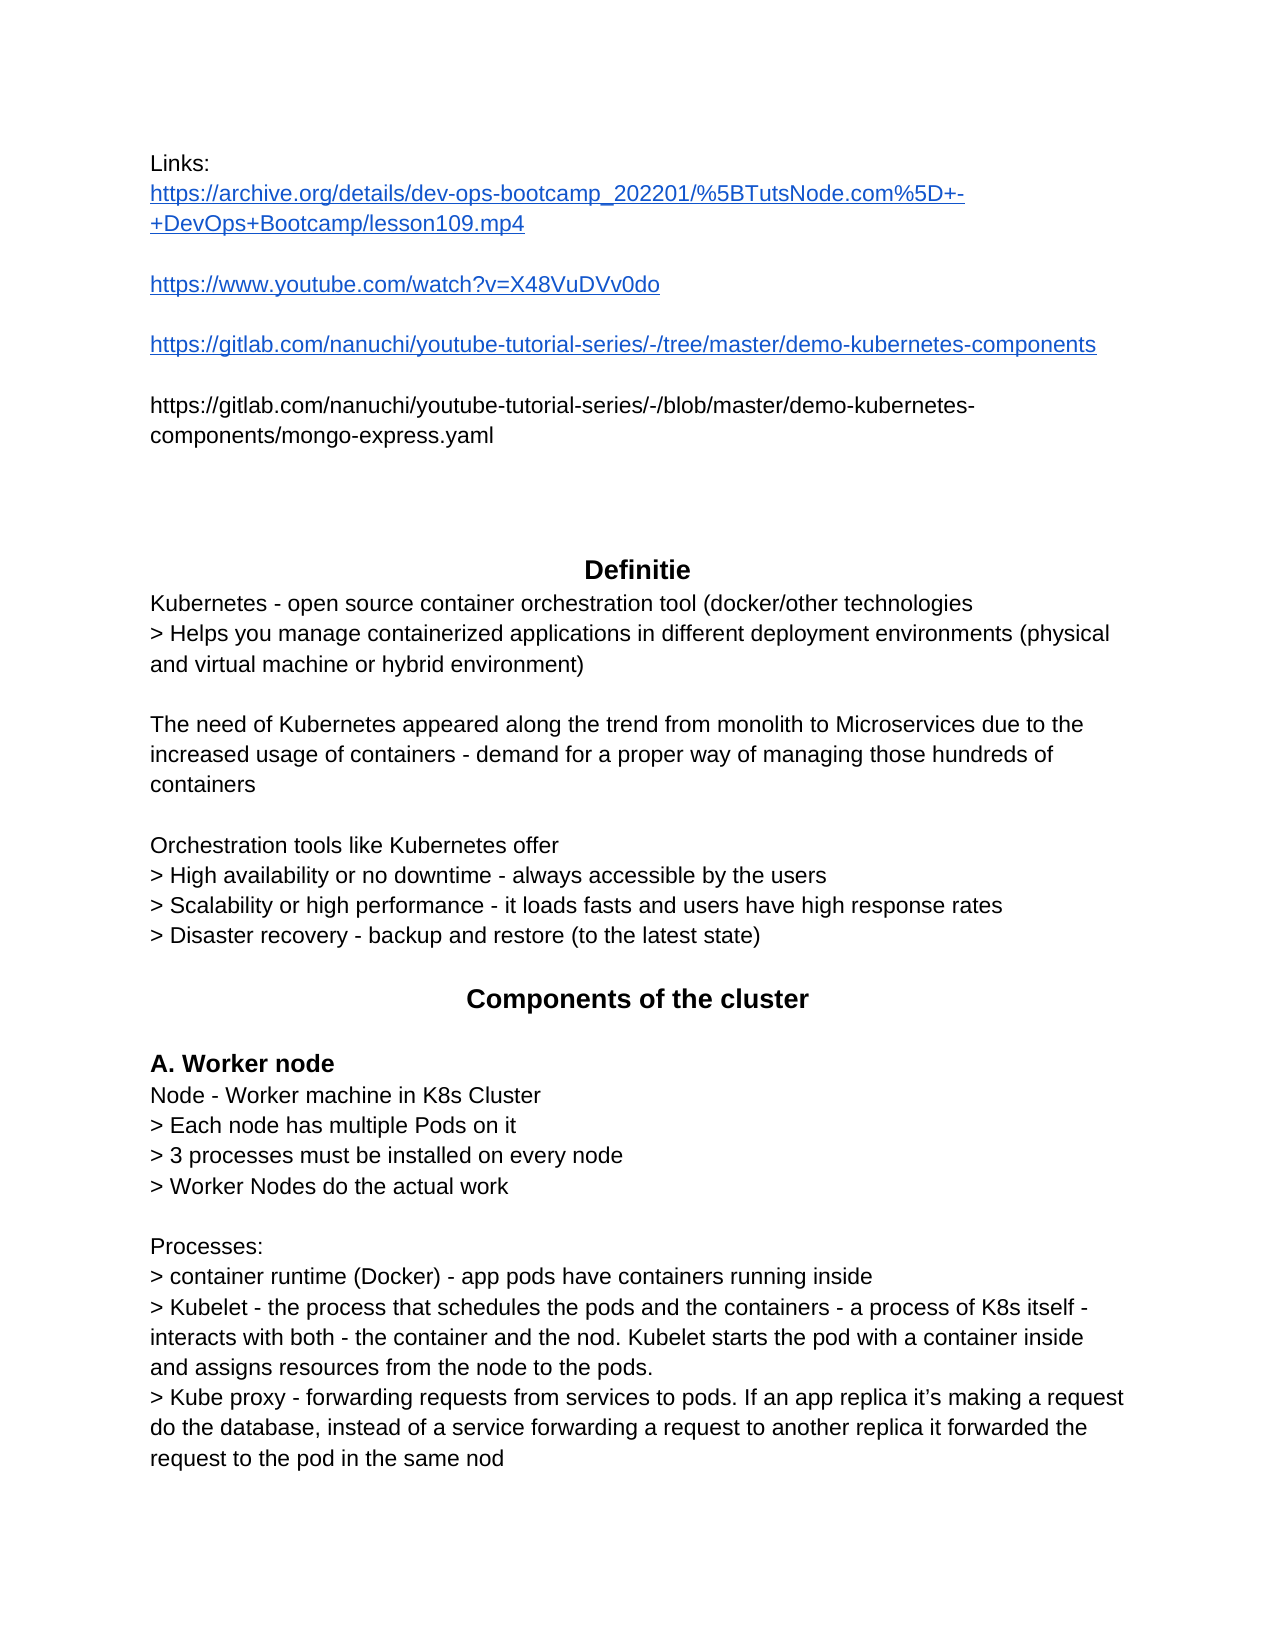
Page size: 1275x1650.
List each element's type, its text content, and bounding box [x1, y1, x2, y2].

text > container runtime (Docker) - app pods have containers running inside [150, 1263, 1125, 1289]
text A. Worker node [150, 1049, 1125, 1078]
text Kubernetes - open source container orchestration tool (docker/other technologies [150, 590, 1125, 616]
text https://archive.org/details/dev-ops-bootcamp_202201/%5BTutsNode.com%5D+-+DevOps+Bootcamp/lesson109.mp4 [150, 180, 1125, 237]
text > Scalability or high performance - it loads fasts and users have high response rates [150, 892, 1125, 918]
text Components of the cluster [150, 983, 1125, 1014]
text Links: [150, 150, 1125, 176]
text https://www.youtube.com/watch?v=X48VuDVv0do [150, 271, 1125, 297]
text The need of Kubernetes appeared along the trend from monolith to Microservices due to the increased usage of containers - demand for a proper way of managing those hundreds of containers [150, 711, 1125, 798]
text Definitie [150, 554, 1125, 585]
text > Kube proxy - forwarding requests from services to pods. If an app replica it’s making a request do the database, instead of a service forwarding a request to another replica it forwarded the request to the pod in the same nod [150, 1384, 1125, 1471]
text > Kubelet - the process that schedules the pods and the containers - a process of K8s itself - interacts with both - the container and the nod. Kubelet starts the pod with a container inside and assigns resources from the node to the pods. [150, 1293, 1125, 1380]
text Processes: [150, 1233, 1125, 1259]
text Orchestration tools like Kubernetes offer [150, 832, 1125, 858]
text Node - Worker machine in K8s Cluster [150, 1082, 1125, 1108]
text > Worker Nodes do the actual work [150, 1173, 1125, 1199]
text https://gitlab.com/nanuchi/youtube-tutorial-series/-/tree/master/demo-kubernetes-components [150, 331, 1125, 358]
text > 3 processes must be installed on every node [150, 1142, 1125, 1169]
text > Each node has multiple Pods on it [150, 1112, 1125, 1138]
text https://gitlab.com/nanuchi/youtube-tutorial-series/-/blob/master/demo-kubernetes-components/mongo-express.yaml [150, 392, 1125, 448]
text > Disaster recovery - backup and restore (to the latest state) [150, 922, 1125, 949]
text > High availability or no downtime - always accessible by the users [150, 862, 1125, 888]
text > Helps you manage containerized applications in different deployment environments (physical and virtual machine or hybrid environment) [150, 620, 1125, 677]
